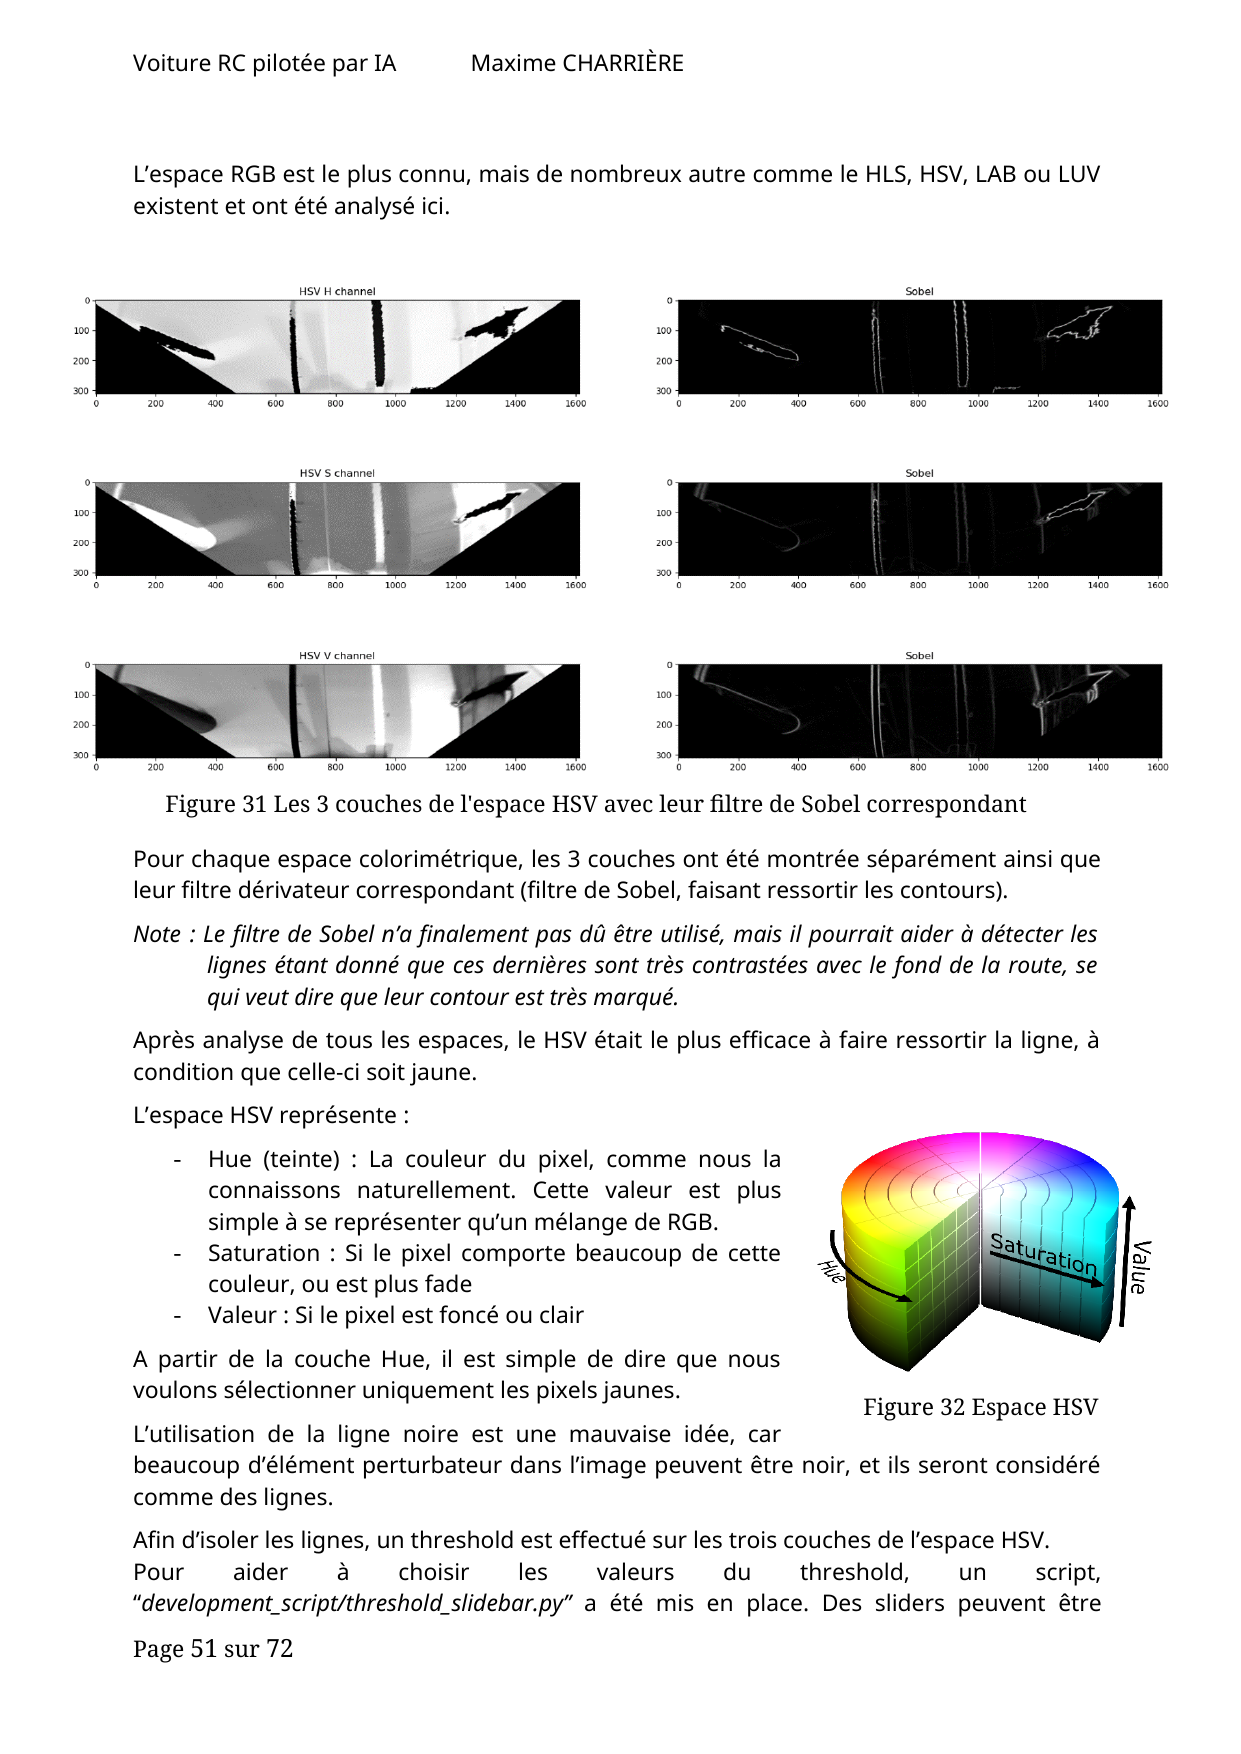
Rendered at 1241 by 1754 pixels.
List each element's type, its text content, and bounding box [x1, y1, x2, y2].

text L’espace RGB est le plus connu, mais de nombreux autre comme le HLS, HSV, LAB ou LUV existent et ont été analysé ici. [133, 158, 1102, 221]
list Valeur : Si le pixel est foncé ou clair [170, 1299, 800, 1331]
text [133, 1556, 1102, 1618]
text Note : Le filtre de Sobel n’a finalement pas dû être utilisé, mais il pourrait aider à détecter les lignes étant donné que ces dernières sont très contrastées avec le fond de la route, se qui veut dire que leur contour est très marqué. [133, 918, 1102, 1012]
text Afin d’isoler les lignes, un threshold est effectué sur les trois couches de l’espace HSV. [133, 1524, 1102, 1556]
text Après analyse de tous les espaces, le HSV était le plus efficace à faire ressortir la ligne, à condition que celle-ci soit jaune. [133, 1024, 1102, 1087]
text A partir de la couche Hue, il est simple de dire que nous voulons sélectionner uniquement les pixels jaunes. [133, 1343, 1102, 1406]
list Saturation : Si le pixel comporte beaucoup de cette couleur, ou est plus fade [170, 1237, 800, 1299]
list Hue (teinte) : La couleur du pixel, comme nous la connaissons naturellement. Cette valeur est plus simple à se représenter qu’un mélange de RGB. [170, 1143, 800, 1237]
picture [0, 233, 1193, 788]
text Pour chaque espace colorimétrique, les 3 couches ont été montrée séparément ainsi que leur filtre dérivateur correspondant (filtre de Sobel, faisant ressortir les contours). [133, 830, 1102, 905]
picture [800, 1115, 1160, 1384]
text L’utilisation de la ligne noire est une mauvaise idée, car beaucoup d’élément perturbateur dans l’image peuvent être noir, et ils seront considéré comme des lignes. [133, 1418, 1102, 1512]
text L’espace HSV représente : [133, 1099, 1102, 1130]
